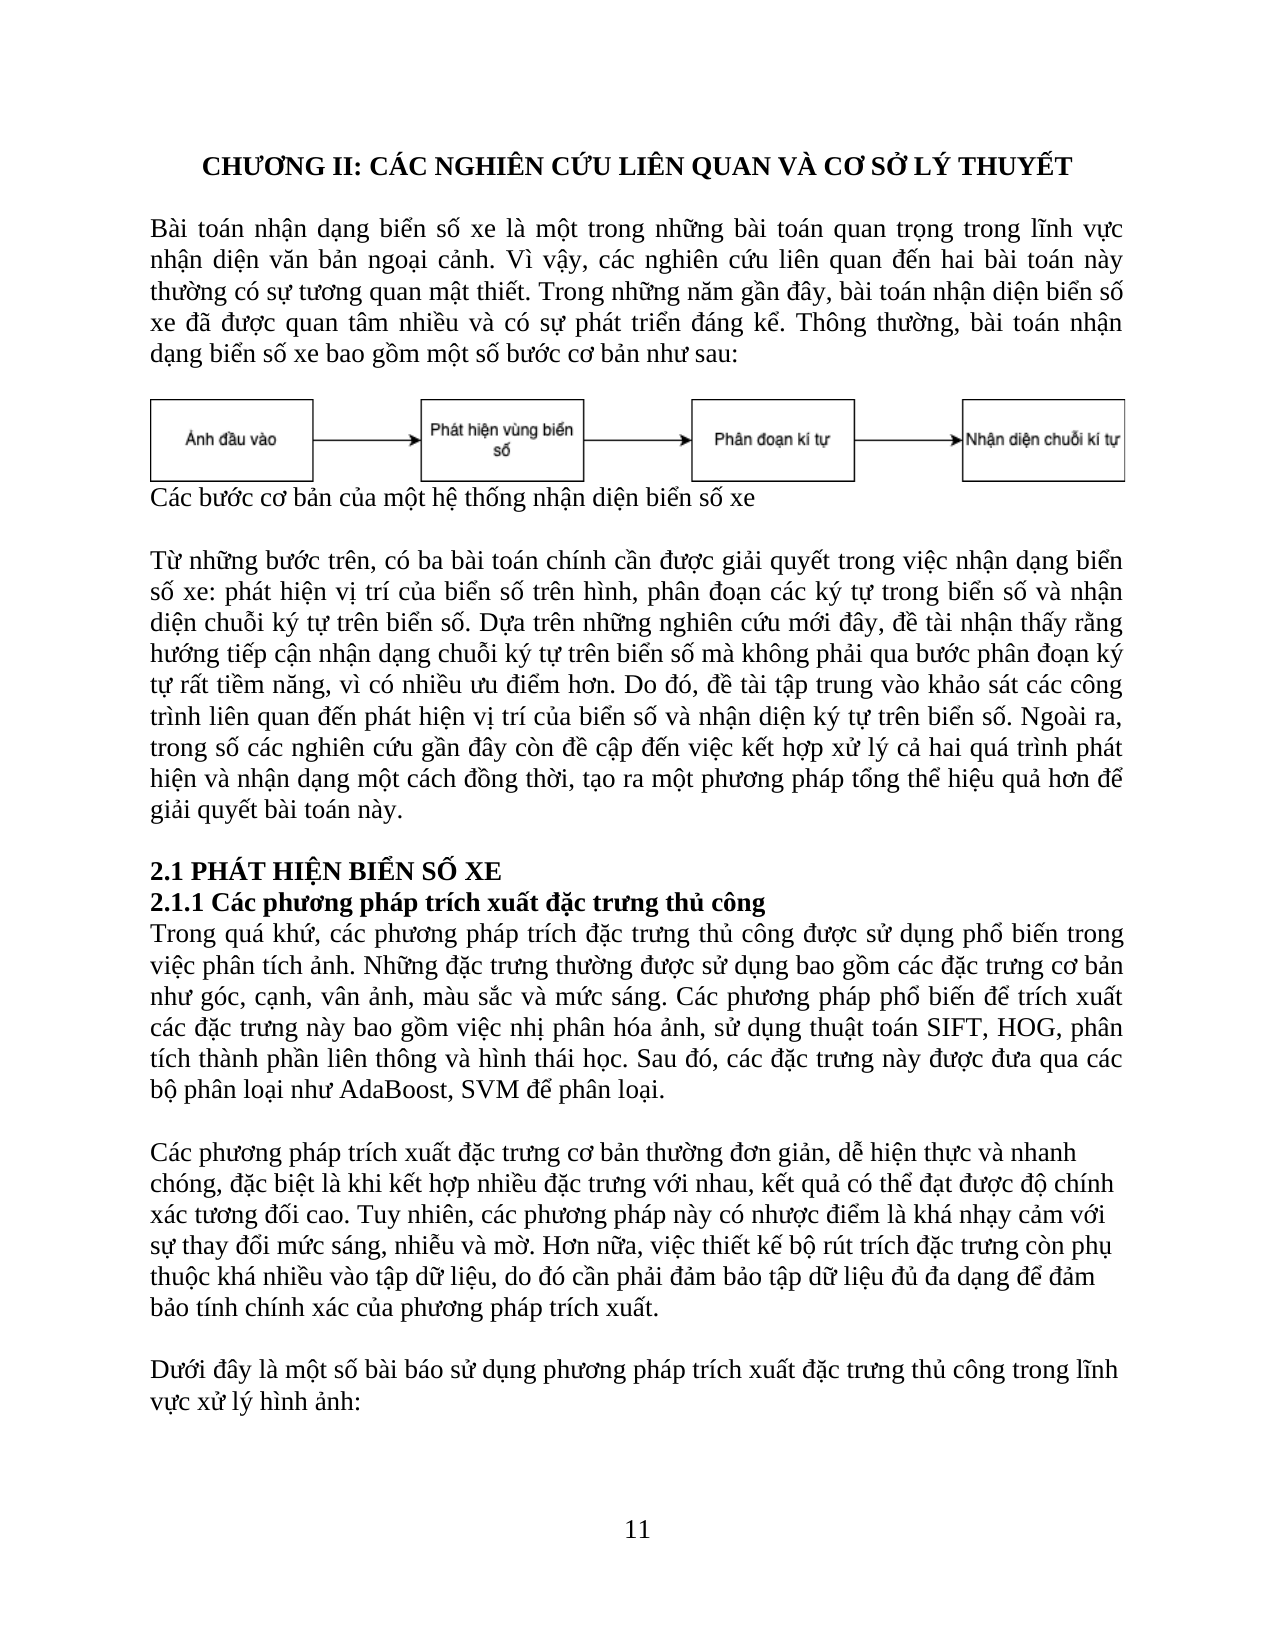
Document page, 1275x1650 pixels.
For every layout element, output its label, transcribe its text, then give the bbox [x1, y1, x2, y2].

picture [150, 399, 1125, 482]
text CHƯƠNG II: CÁC NGHIÊN CỨU LIÊN QUAN VÀ CƠ SỞ LÝ THUYẾT [150, 150, 1125, 181]
text 2.1.1 Các phương pháp trích xuất đặc trưng thủ công [150, 886, 1125, 918]
text 2.1 Phát hiện biển số xe [150, 855, 1125, 886]
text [150, 1136, 1125, 1447]
text Từ những bước trên, có ba bài toán chính cần được giải quyết trong việc nhận dạng biển số xe: phát hiện vị trí của biển số trên hình, phân đoạn các ký tự trong biển số và nhận diện chuỗi ký tự trên biển số. Dựa trên những nghiên cứu mới đây, đề tài nhận thấy rằng hướng tiếp cận nhận dạng chuỗi ký tự trên biển số mà không phải qua bước phân đoạn ký tự rất tiềm năng, vì có nhiều ưu điểm hơn. Do đó, đề tài tập trung vào khảo sát các công trình liên quan đến phát hiện vị trí của biển số và nhận diện ký tự trên biển số. Ngoài ra, trong số các nghiên cứu gần đây còn đề cập đến việc kết hợp xử lý cả hai quá trình phát hiện và nhận dạng một cách đồng thời, tạo ra một phương pháp tổng thể hiệu quả hơn để giải quyết bài toán này. [150, 544, 1125, 824]
text Trong quá khứ, các phương pháp trích đặc trưng thủ công được sử dụng phổ biến trong việc phân tích ảnh. Những đặc trưng thường được sử dụng bao gồm các đặc trưng cơ bản như góc, cạnh, vân ảnh, màu sắc và mức sáng. Các phương pháp phổ biến để trích xuất các đặc trưng này bao gồm việc nhị phân hóa ảnh, sử dụng thuật toán SIFT, HOG, phân tích thành phần liên thông và hình thái học. Sau đó, các đặc trưng này được đưa qua các bộ phân loại như AdaBoost, SVM để phân loại. [150, 918, 1125, 1104]
text Bài toán nhận dạng biển số xe là một trong những bài toán quan trọng trong lĩnh vực nhận diện văn bản ngoại cảnh. Vì vậy, các nghiên cứu liên quan đến hai bài toán này thường có sự tương quan mật thiết. Trong những năm gần đây, bài toán nhận diện biển số xe đã được quan tâm nhiều và có sự phát triển đáng kể. Thông thường, bài toán nhận dạng biển số xe bao gồm một số bước cơ bản như sau: [150, 212, 1125, 368]
text Các bước cơ bản của một hệ thống nhận diện biển số xe [150, 482, 1125, 513]
